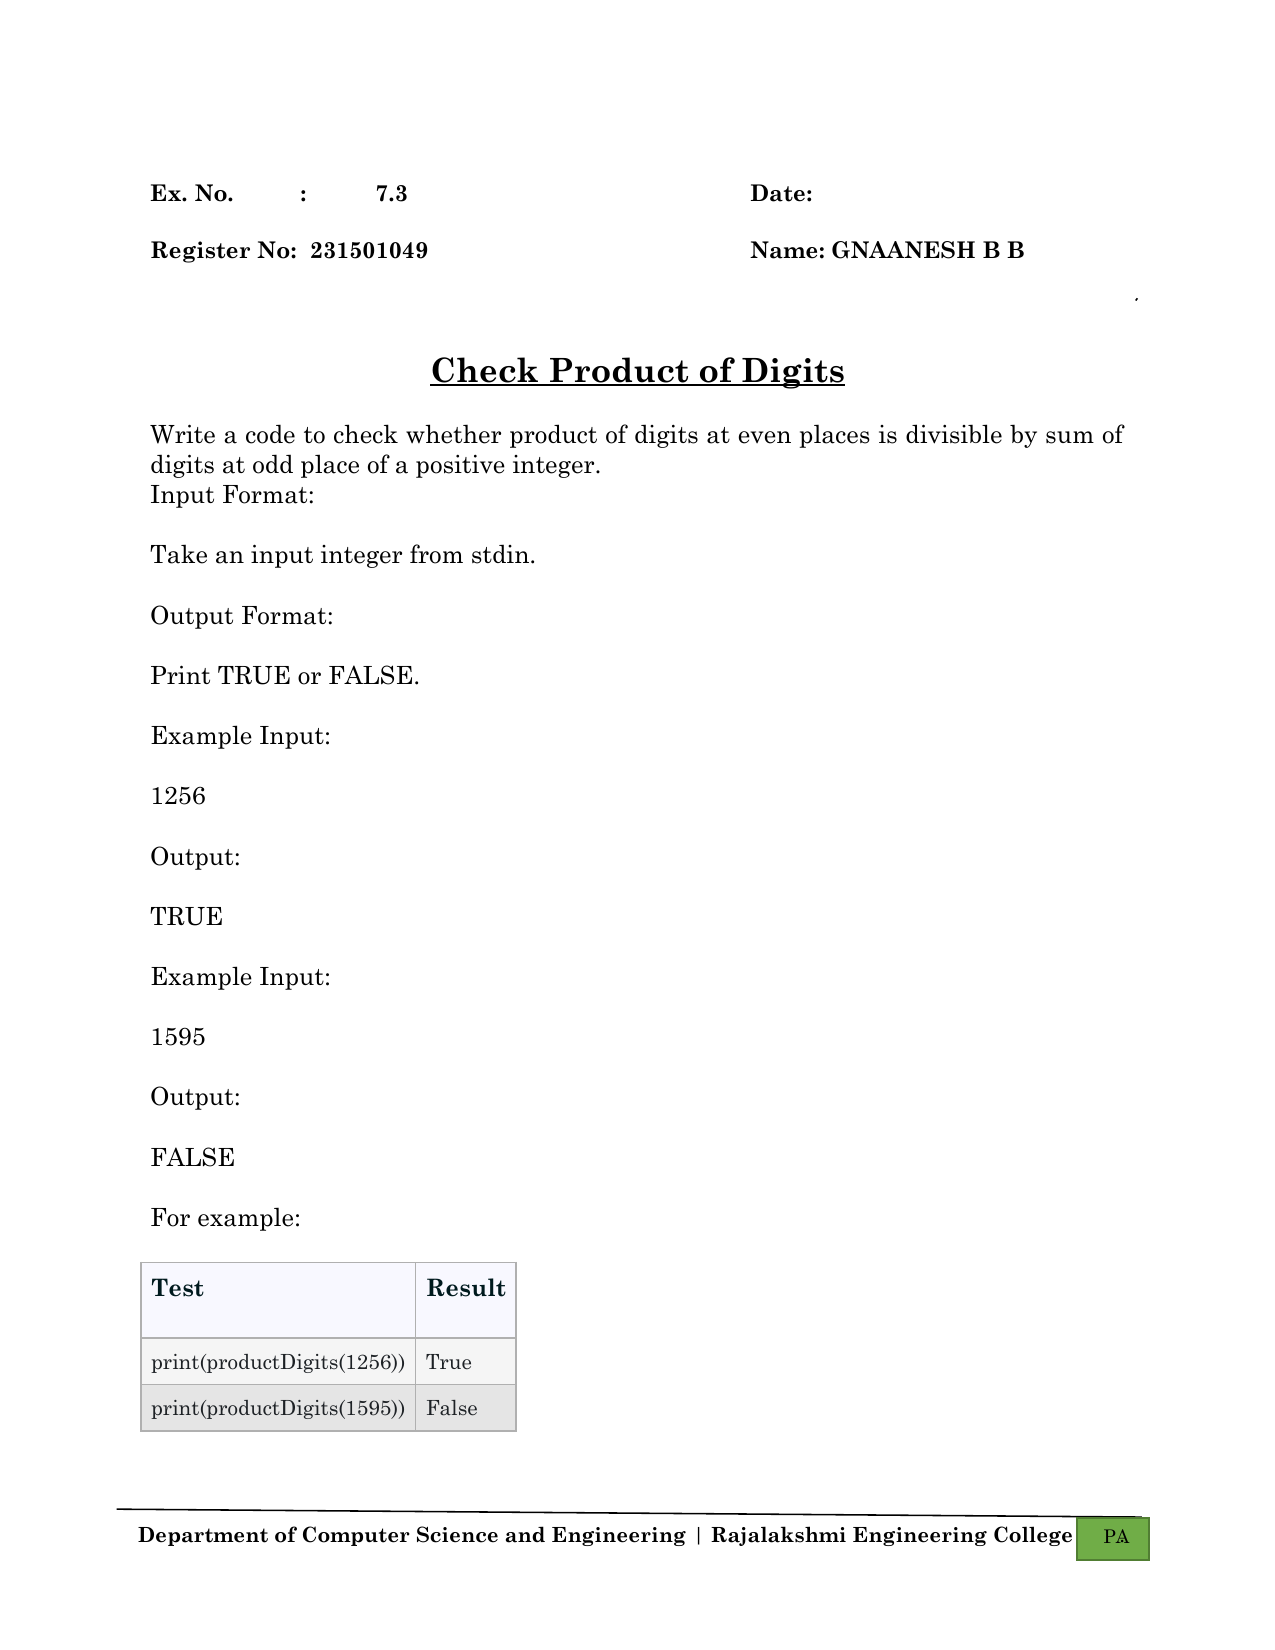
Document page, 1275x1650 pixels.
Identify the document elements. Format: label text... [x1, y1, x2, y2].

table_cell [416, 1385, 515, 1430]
text Output Format: [150, 599, 1125, 629]
text TRUE [150, 900, 1125, 931]
text 1256 [150, 780, 1125, 810]
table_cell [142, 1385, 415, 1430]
text Check Product of Digits [150, 349, 1125, 389]
text Ex. No. : 7.3 Date: [150, 179, 1125, 207]
text For example: [150, 1201, 1125, 1232]
text Take an input integer from stdin. [150, 539, 1125, 569]
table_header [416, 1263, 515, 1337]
text Output: [150, 1081, 1125, 1111]
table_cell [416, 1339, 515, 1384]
text Write a code to check whether product of digits at even places is divisible by sum of digits at odd place of a positive integer. [150, 419, 1125, 479]
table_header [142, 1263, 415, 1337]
text Example Input: [150, 961, 1125, 991]
text Print TRUE or FALSE. [150, 659, 1125, 690]
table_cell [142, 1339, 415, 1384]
text Output: [150, 840, 1125, 870]
text Register No: 231501049 Name: GNAANESH B B [150, 236, 1125, 263]
text 1595 [150, 1021, 1125, 1051]
text Example Input: [150, 720, 1125, 750]
text FALSE [150, 1141, 1125, 1171]
text Input Format: [150, 479, 1125, 509]
